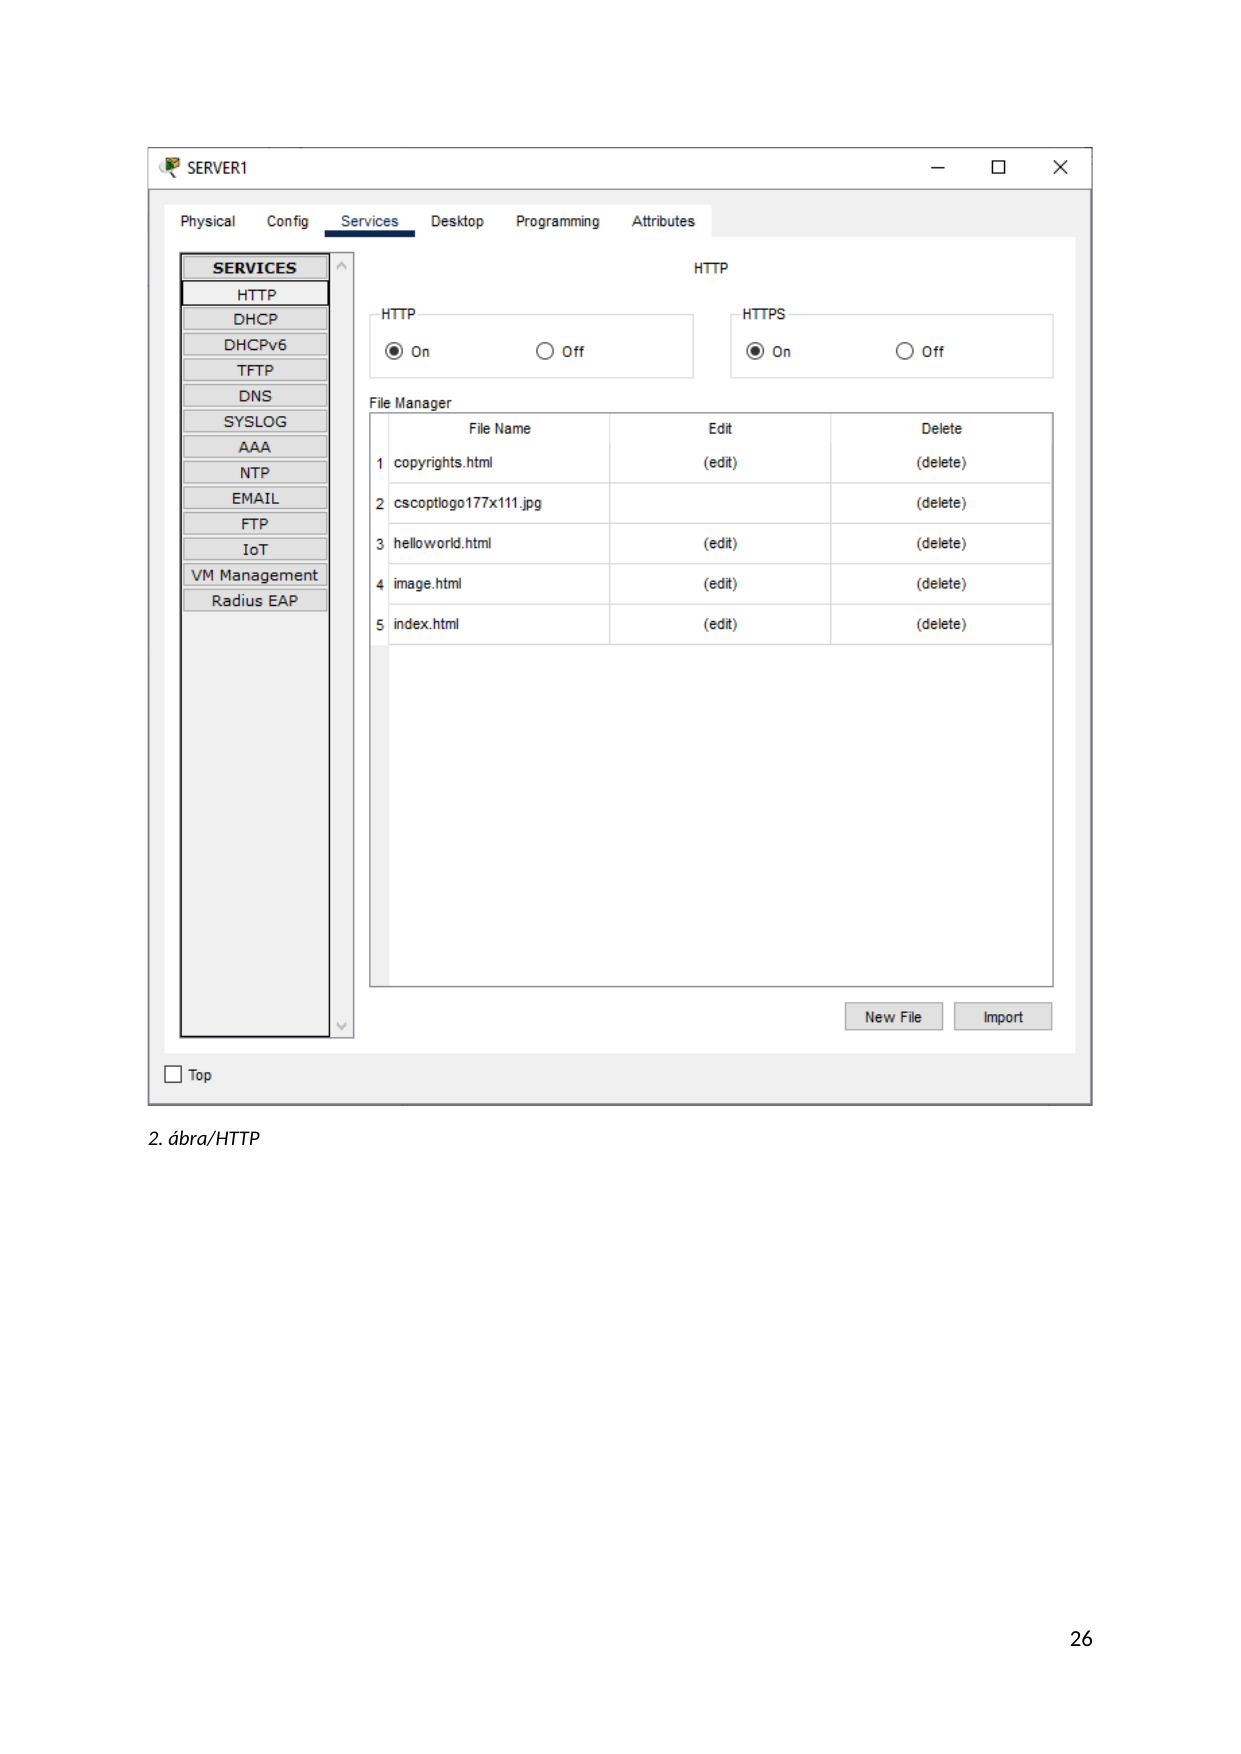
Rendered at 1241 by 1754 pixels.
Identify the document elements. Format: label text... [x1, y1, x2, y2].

picture [147, 147, 1093, 1106]
text 2. ábra/HTTP [148, 1125, 1093, 1150]
